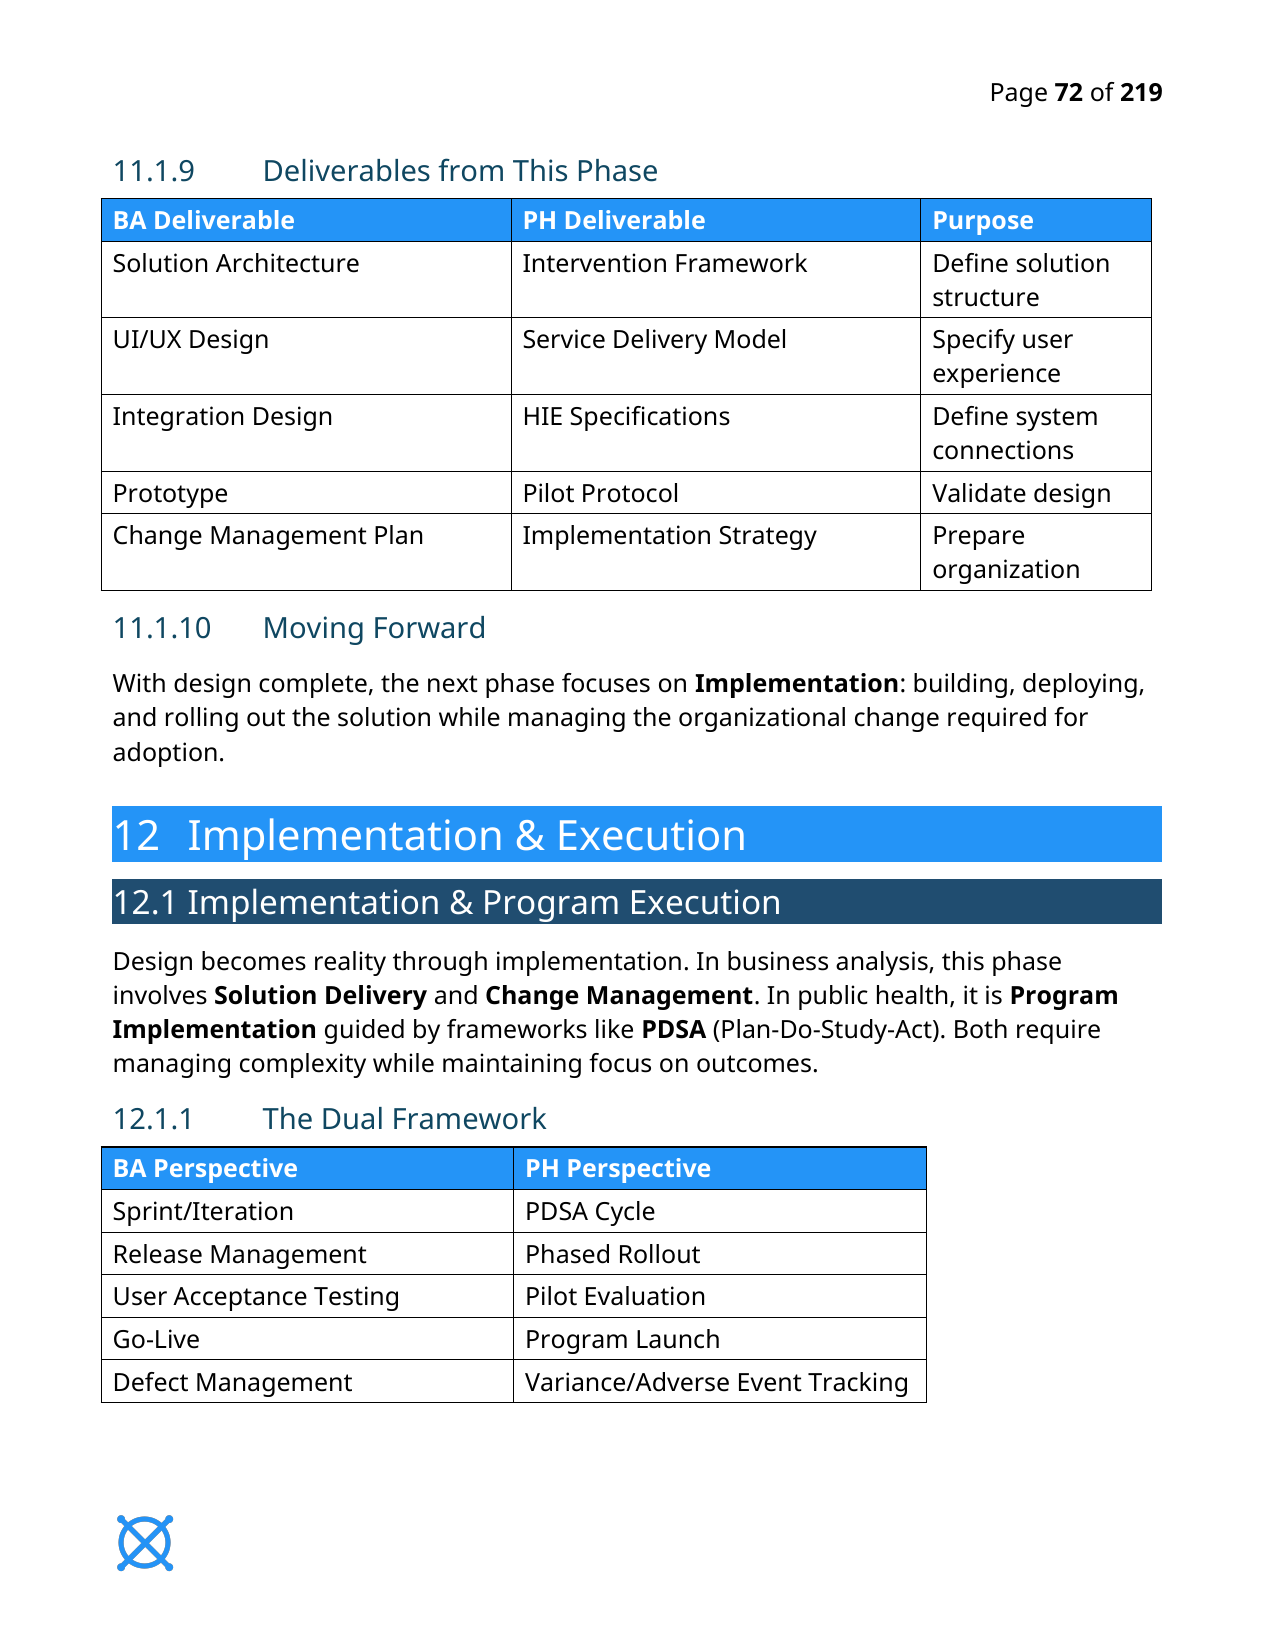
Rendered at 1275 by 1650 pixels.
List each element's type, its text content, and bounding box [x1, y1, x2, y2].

subtitle Implementation & Program Execution [112, 879, 1162, 924]
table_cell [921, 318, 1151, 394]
subtitle Deliverables from This Phase [112, 150, 1162, 190]
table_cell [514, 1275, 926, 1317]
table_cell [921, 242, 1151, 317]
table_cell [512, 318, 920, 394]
subtitle The Dual Framework [112, 1098, 1162, 1138]
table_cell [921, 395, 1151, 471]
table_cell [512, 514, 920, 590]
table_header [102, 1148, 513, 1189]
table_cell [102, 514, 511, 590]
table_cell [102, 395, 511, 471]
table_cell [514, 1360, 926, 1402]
subtitle Moving Forward [112, 608, 1162, 647]
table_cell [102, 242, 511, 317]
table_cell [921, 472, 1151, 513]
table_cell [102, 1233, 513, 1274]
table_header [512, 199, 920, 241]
text Design becomes reality through implementation. In business analysis, this phase involves Solution Delivery and Change Management. In public health, it is Program Implementation guided by frameworks like PDSA (Plan-Do-Study-Act). Both require managing complexity while maintaining focus on outcomes. [112, 943, 1162, 1079]
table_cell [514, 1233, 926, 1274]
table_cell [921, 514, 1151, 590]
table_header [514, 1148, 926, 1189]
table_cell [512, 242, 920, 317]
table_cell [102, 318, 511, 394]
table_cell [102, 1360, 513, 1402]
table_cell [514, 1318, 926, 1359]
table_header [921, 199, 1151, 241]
text With design complete, the next phase focuses on Implementation: building, deploying, and rolling out the solution while managing the organizational change required for adoption. [112, 666, 1162, 768]
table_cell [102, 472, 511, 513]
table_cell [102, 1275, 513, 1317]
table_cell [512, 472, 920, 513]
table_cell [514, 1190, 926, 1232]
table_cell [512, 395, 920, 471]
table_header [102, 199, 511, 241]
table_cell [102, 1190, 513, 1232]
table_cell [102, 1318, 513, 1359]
picture [112, 1511, 177, 1575]
subtitle Implementation & Execution [112, 806, 1162, 862]
